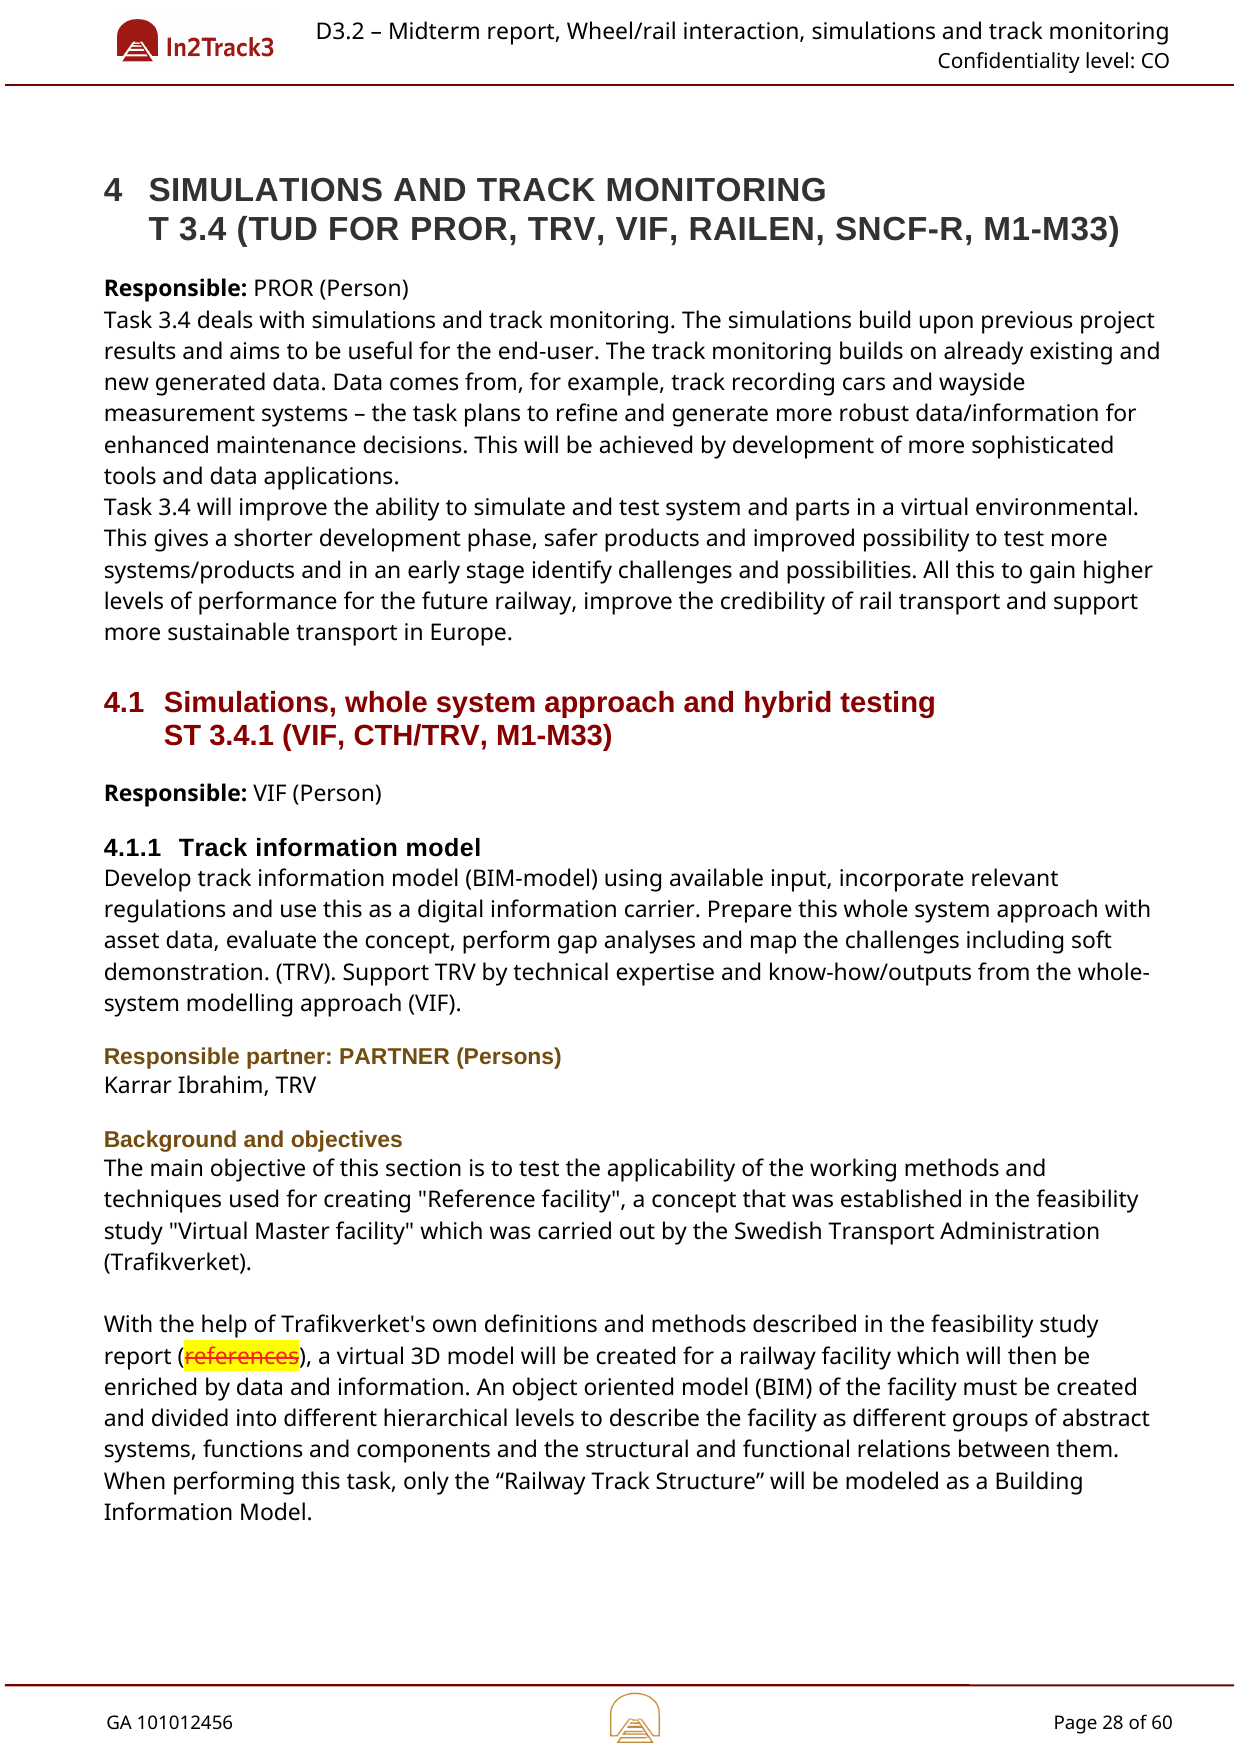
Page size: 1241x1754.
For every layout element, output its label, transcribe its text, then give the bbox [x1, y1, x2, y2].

text Responsible: VIF (Person) [103, 777, 1167, 808]
text Karrar Ibrahim, TRV [103, 1069, 1167, 1101]
picture [114, 14, 276, 65]
text Responsible: PROR (Person) [103, 272, 1167, 303]
text Task 3.4 deals with simulations and track monitoring. The simulations build upon previous project results and aims to be useful for the end-user. The track monitoring builds on already existing and new generated data. Data comes from, for example, track recording cars and wayside measurement systems – the task plans to refine and generate more robust data/information for enhanced maintenance decisions. This will be achieved by development of more sophisticated tools and data applications. [103, 303, 1167, 491]
subtitle Background and objectives [103, 1126, 1167, 1152]
subtitle Simulations, whole system approach and hybrid testing ST 3.4.1 (VIF, CTH/TRV, M1-M33) [103, 685, 1167, 752]
text Task 3.4 will improve the ability to simulate and test system and parts in a virtual environmental. This gives a shorter development phase, safer products and improved possibility to test more systems/products and in an early stage identify challenges and possibilities. All this to gain higher levels of performance for the future railway, improve the credibility of rail transport and support more sustainable transport in Europe. [103, 491, 1167, 647]
text With the help of Trafikverket's own definitions and methods described in the feasibility study report (references), a virtual 3D model will be created for a railway facility which will then be enriched by data and information. An object oriented model (BIM) of the facility must be created and divided into different hierarchical levels to describe the facility as different groups of abstract systems, functions and components and the structural and functional relations between them. When performing this task, only the “Railway Track Structure” will be modeled as a Building Information Model. [103, 1308, 1167, 1527]
subtitle Responsible partner: PARTNER (Persons) [103, 1043, 1167, 1069]
text Develop track information model (BIM-model) using available input, incorporate relevant regulations and use this as a digital information carrier. Prepare this whole system approach with asset data, evaluate the concept, perform gap analyses and map the challenges including soft demonstration. (TRV). Support TRV by technical expertise and know-how/outputs from the whole-system modelling approach (VIF). [103, 862, 1167, 1018]
text The main objective of this section is to test the applicability of the working methods and techniques used for creating "Reference facility", a concept that was established in the feasibility study "Virtual Master facility" which was carried out by the Swedish Transport Administration (Trafikverket). [103, 1152, 1167, 1277]
subtitle Track information model [103, 833, 1167, 862]
subtitle Simulations and track monitoring T 3.4 (TUD for PROR, TRV, VIF, RAILEN, SNCF-R, M1-M33) [103, 170, 1167, 247]
